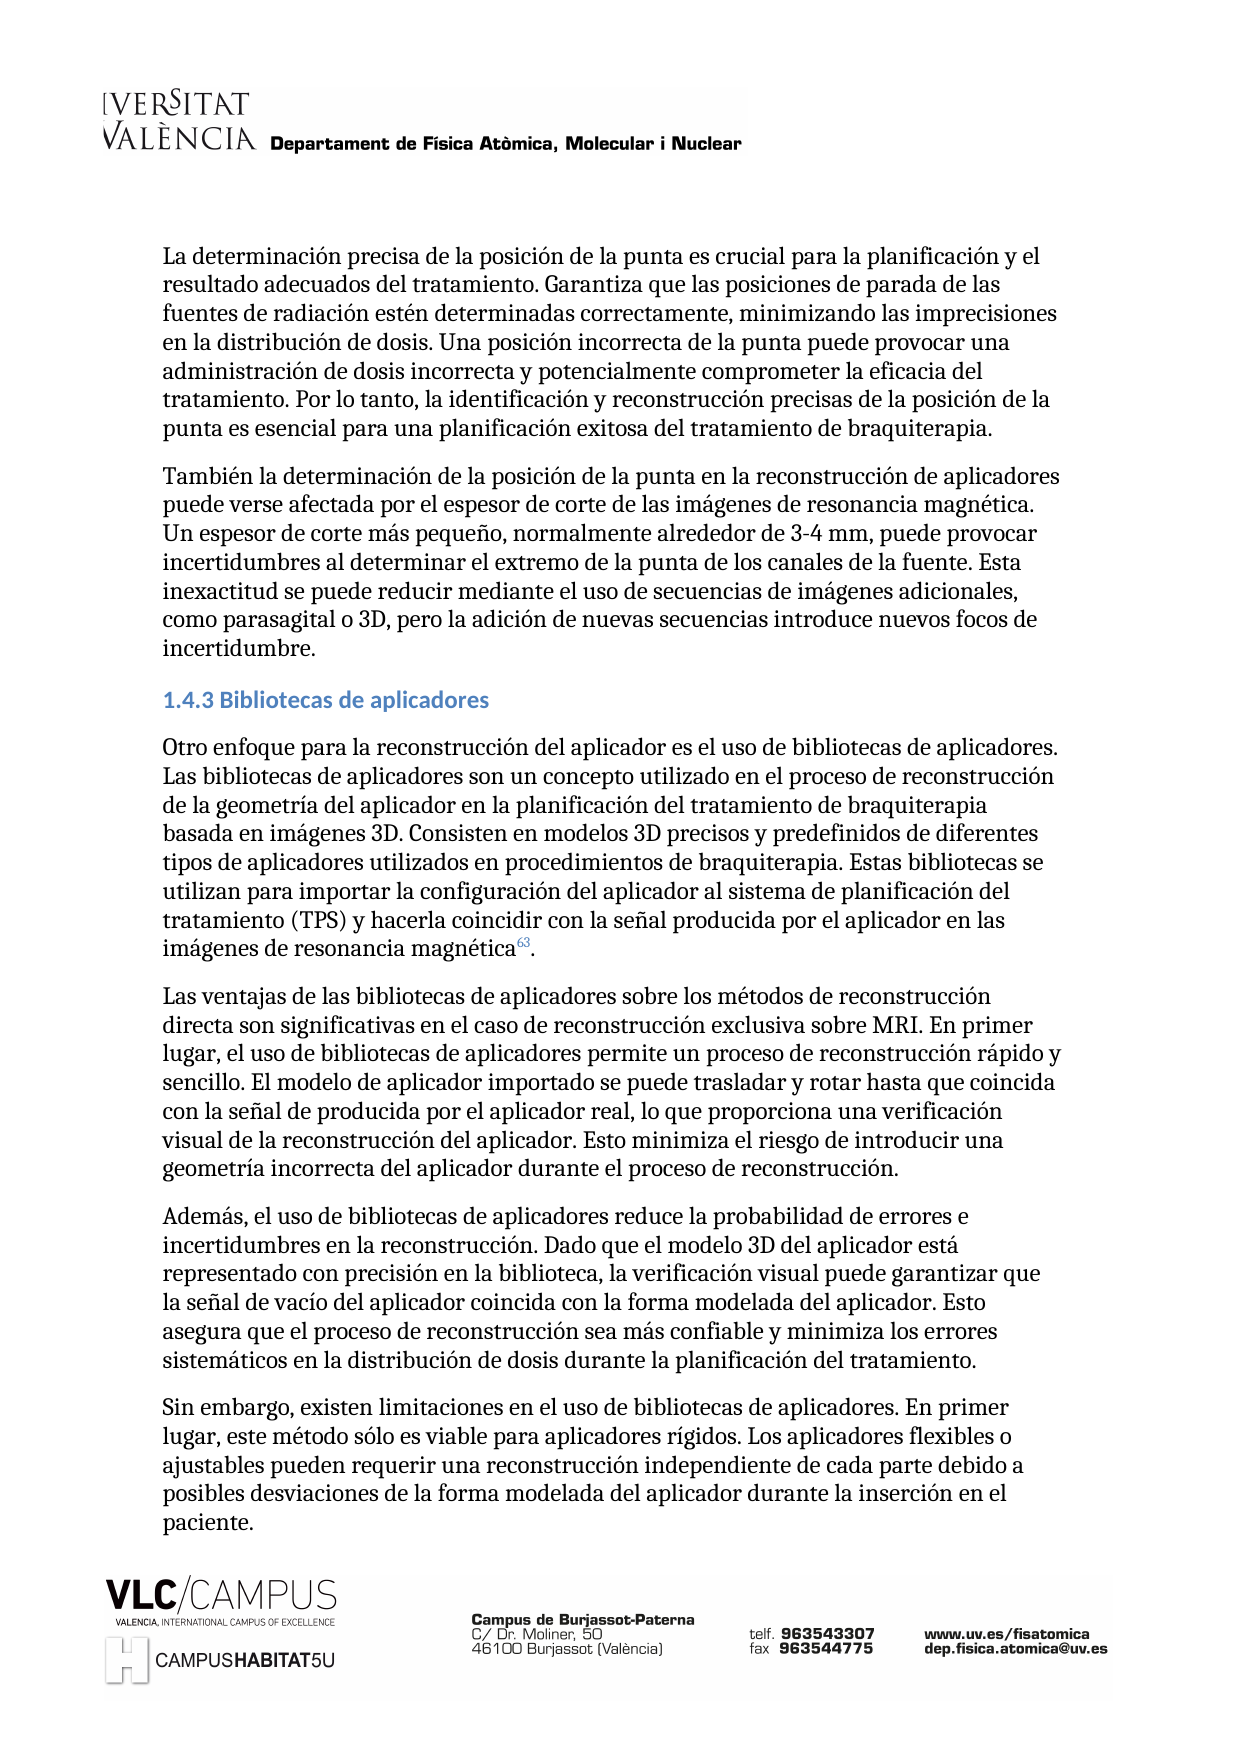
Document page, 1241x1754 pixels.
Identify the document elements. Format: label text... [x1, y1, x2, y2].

picture [103, 87, 748, 156]
picture [103, 1575, 1113, 1701]
text Las ventajas de las bibliotecas de aplicadores sobre los métodos de reconstrucción directa son significativas en el caso de reconstrucción exclusiva sobre MRI. En primer lugar, el uso de bibliotecas de aplicadores permite un proceso de reconstrucción rápido y sencillo. El modelo de aplicador importado se puede trasladar y rotar hasta que coincida con la señal de producida por el aplicador real, lo que proporciona una verificación visual de la reconstrucción del aplicador. Esto minimiza el riesgo de introducir una geometría incorrecta del aplicador durante el proceso de reconstrucción. [162, 982, 1063, 1183]
text Además, el uso de bibliotecas de aplicadores reduce la probabilidad de errores e incertidumbres en la reconstrucción. Dado que el modelo 3D del aplicador está representado con precisión en la biblioteca, la verificación visual puede garantizar que la señal de vacío del aplicador coincida con la forma modelada del aplicador. Esto asegura que el proceso de reconstrucción sea más confiable y minimiza los errores sistemáticos en la distribución de dosis durante la planificación del tratamiento. [162, 1202, 1063, 1374]
text La determinación precisa de la posición de la punta es crucial para la planificación y el resultado adecuados del tratamiento. Garantiza que las posiciones de parada de las fuentes de radiación estén determinadas correctamente, minimizando las imprecisiones en la distribución de dosis. Una posición incorrecta de la punta puede provocar una administración de dosis incorrecta y potencialmente comprometer la eficacia del tratamiento. Por lo tanto, la identificación y reconstrucción precisas de la posición de la punta es esencial para una planificación exitosa del tratamiento de braquiterapia. [162, 242, 1063, 443]
text También la determinación de la posición de la punta en la reconstrucción de aplicadores puede verse afectada por el espesor de corte de las imágenes de resonancia magnética. Un espesor de corte más pequeño, normalmente alrededor de 3-4 mm, puede provocar incertidumbres al determinar el extremo de la punta de los canales de la fuente. Esta inexactitud se puede reducir mediante el uso de secuencias de imágenes adicionales, como parasagital o 3D, pero la adición de nuevas secuencias introduce nuevos focos de incertidumbre. [162, 462, 1063, 663]
subtitle 1.4.3 Bibliotecas de aplicadores [162, 684, 1063, 714]
text Otro enfoque para la reconstrucción del aplicador es el uso de bibliotecas de aplicadores. Las bibliotecas de aplicadores son un concepto utilizado en el proceso de reconstrucción de la geometría del aplicador en la planificación del tratamiento de braquiterapia basada en imágenes 3D. Consisten en modelos 3D precisos y predefinidos de diferentes tipos de aplicadores utilizados en procedimientos de braquiterapia. Estas bibliotecas se utilizan para importar la configuración del aplicador al sistema de planificación del tratamiento (TPS) y hacerla coincidir con la señal producida por el aplicador en las imágenes de resonancia magnética63. [162, 733, 1063, 963]
text Sin embargo, existen limitaciones en el uso de bibliotecas de aplicadores. En primer lugar, este método sólo es viable para aplicadores rígidos. Los aplicadores flexibles o ajustables pueden requerir una reconstrucción independiente de cada parte debido a posibles desviaciones de la forma modelada del aplicador durante la inserción en el paciente. [162, 1393, 1063, 1537]
